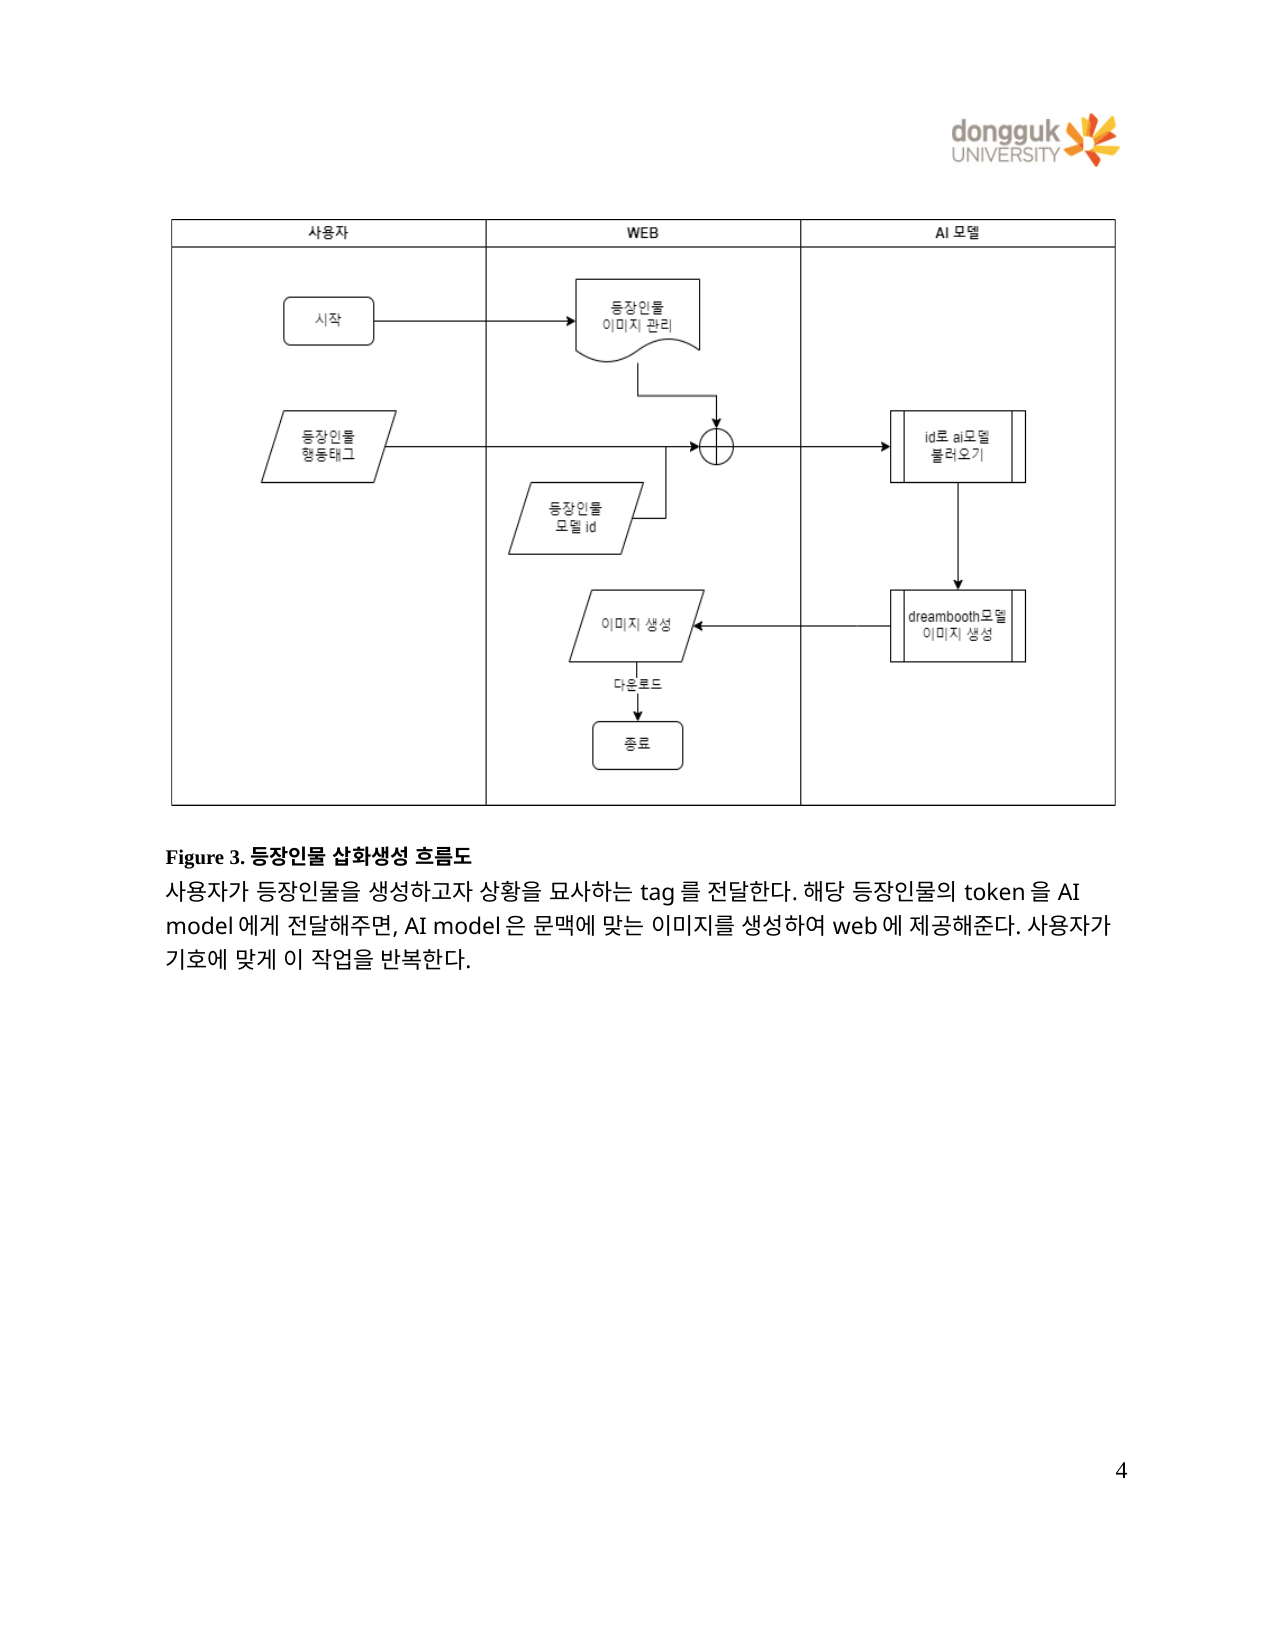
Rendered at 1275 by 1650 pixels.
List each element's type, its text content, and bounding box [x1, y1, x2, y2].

picture [171, 219, 1116, 806]
text 사용자가 등장인물을 생성하고자 상황을 묘사하는 tag를 전달한다. 해당 등장인물의 token을 AI model에게 전달해주면, AI model은 문맥에 맞는 이미지를 생성하여 web에 제공해준다. 사용자가 기호에 맞게 이 작업을 반복한다. [165, 873, 1127, 976]
picture [950, 110, 1122, 169]
